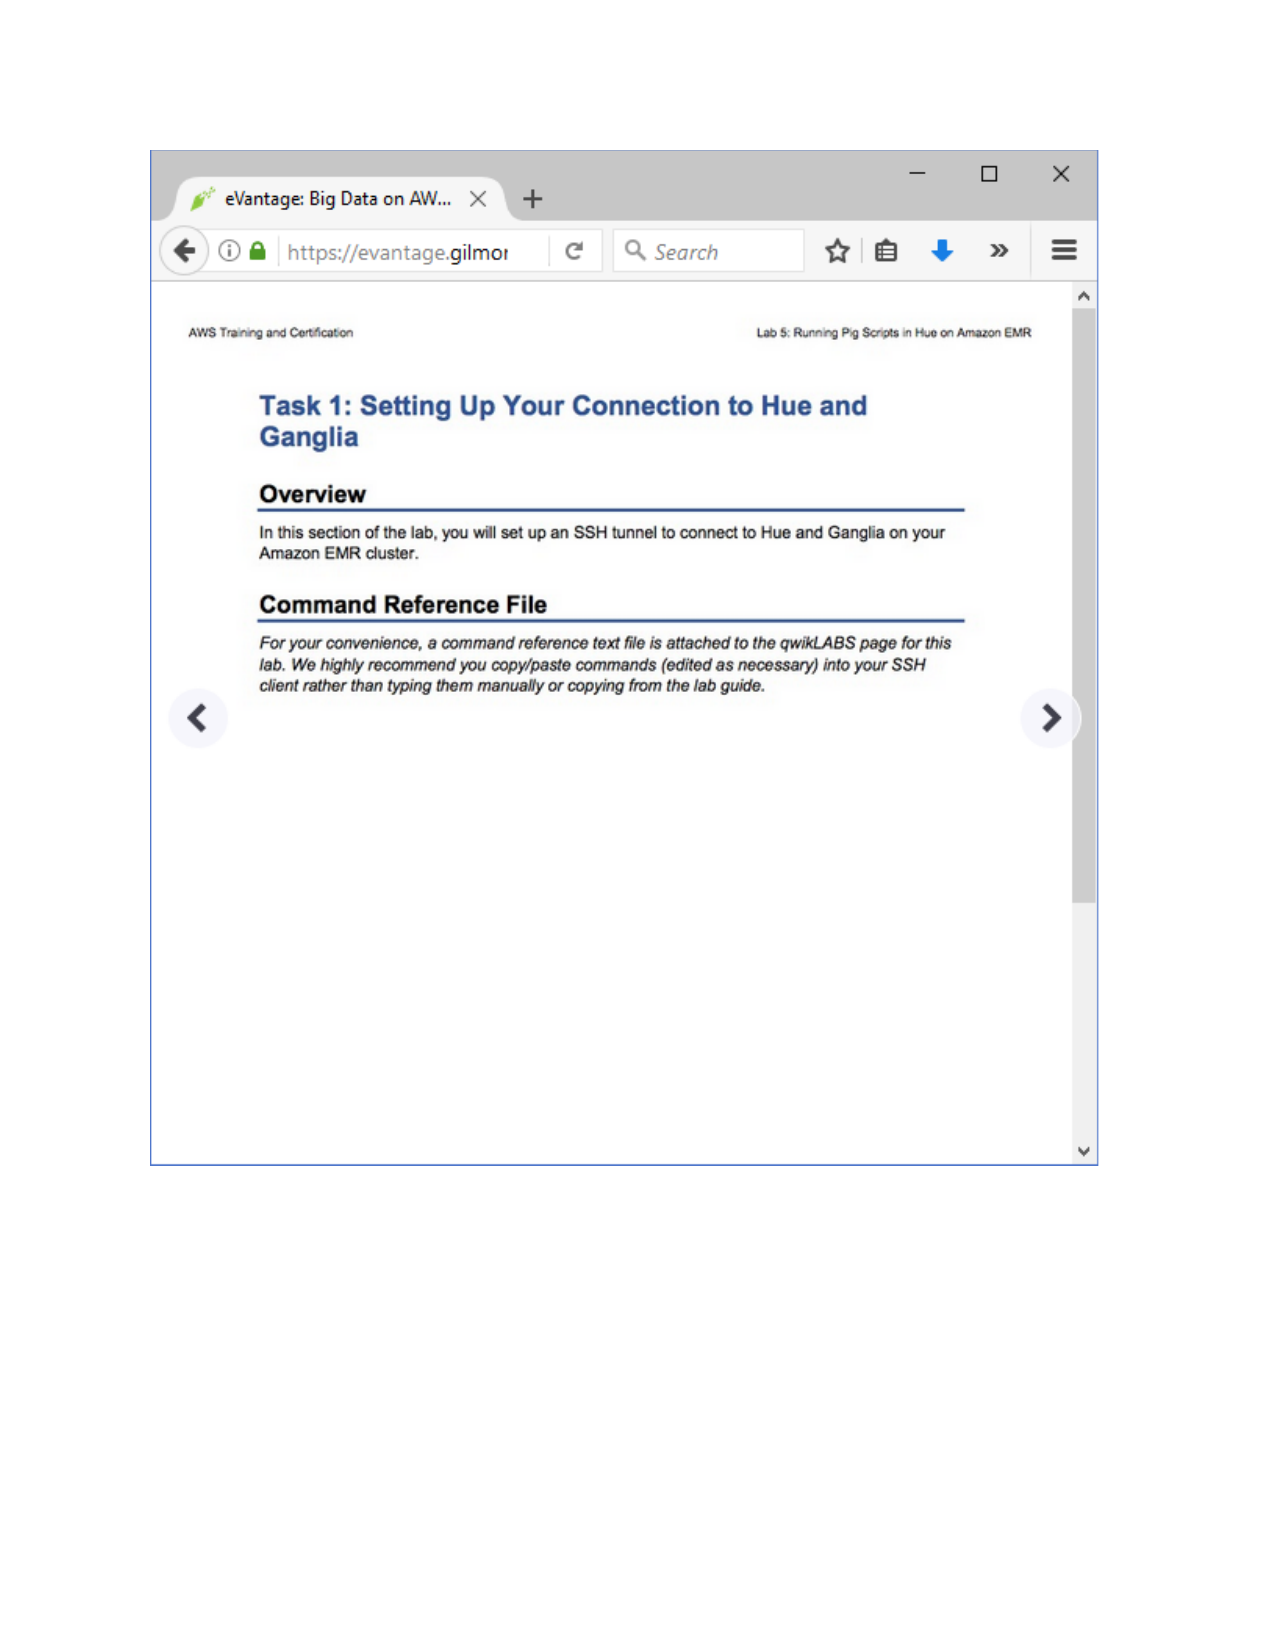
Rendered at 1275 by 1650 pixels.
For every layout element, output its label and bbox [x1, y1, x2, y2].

picture [150, 150, 1099, 1166]
